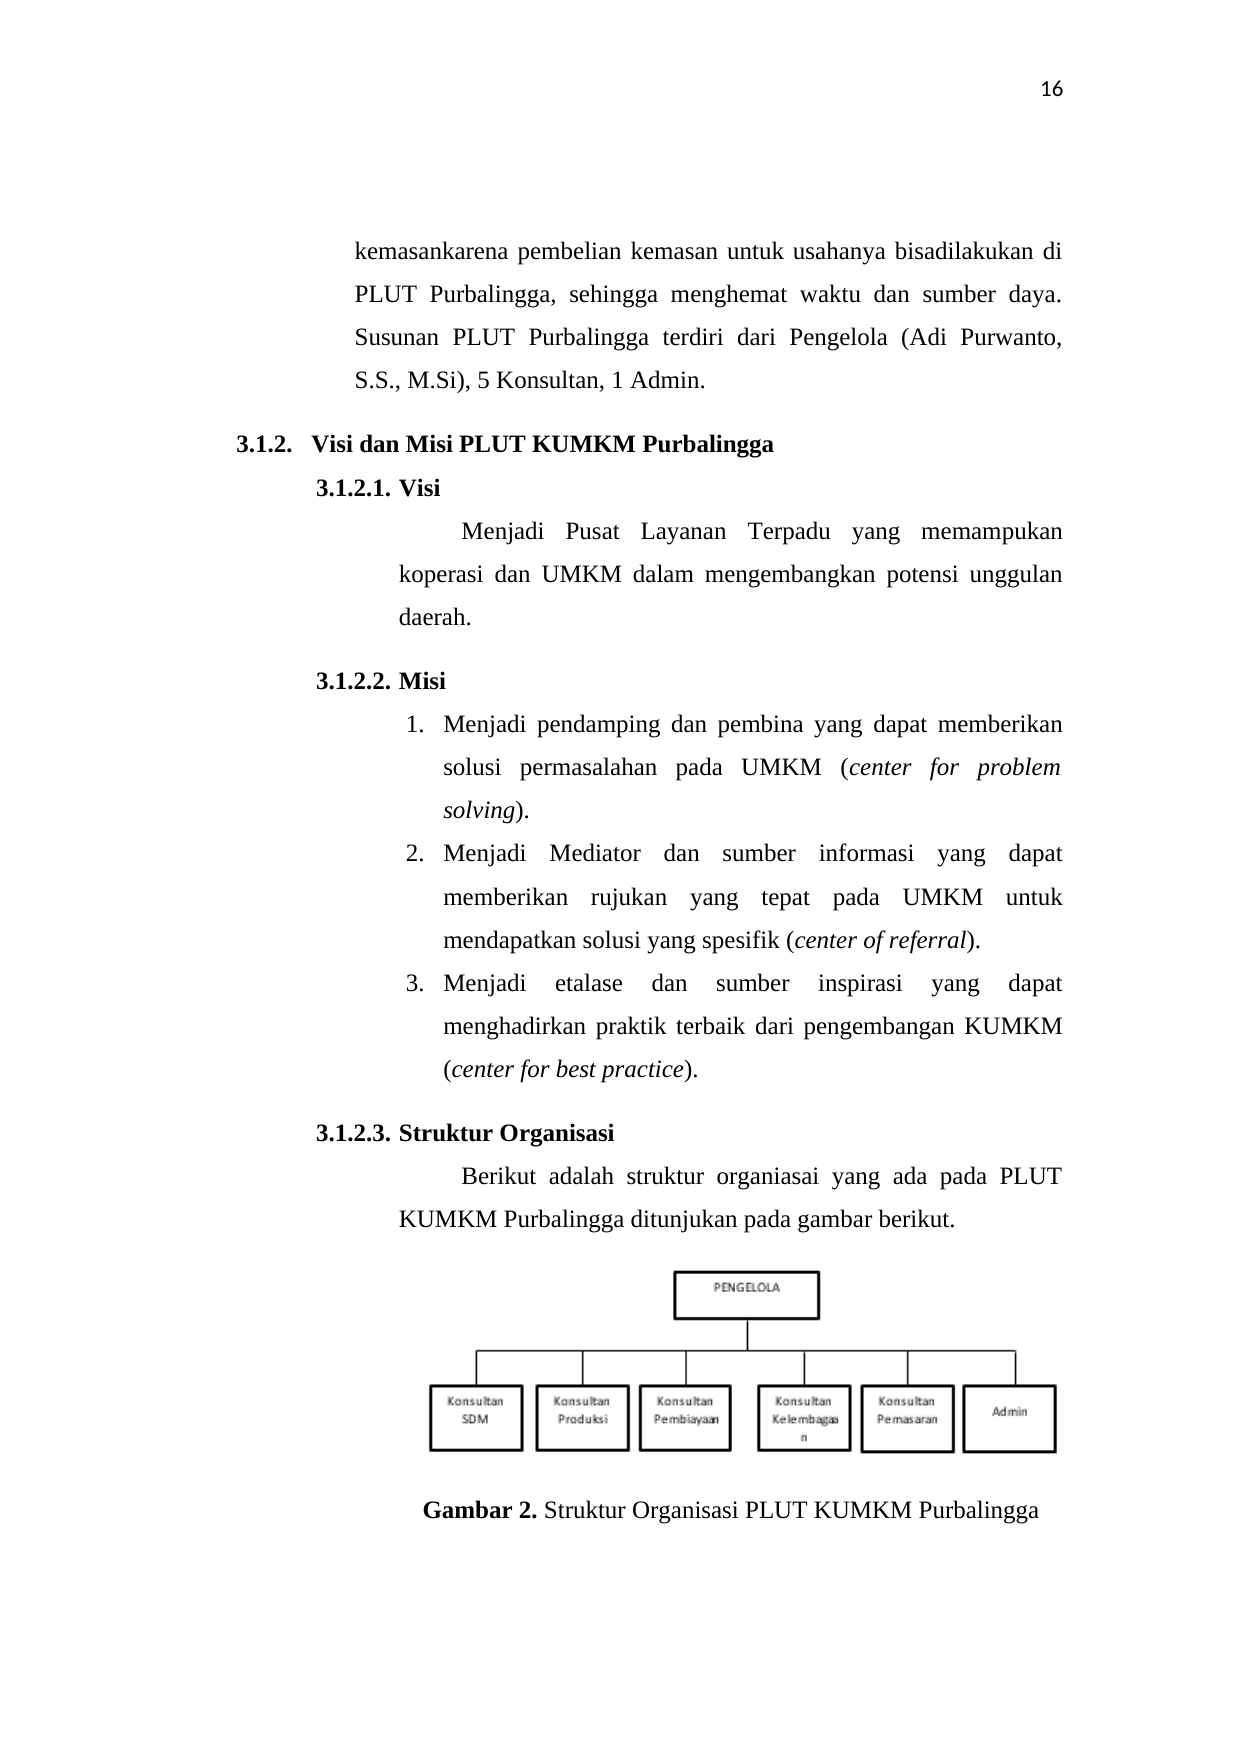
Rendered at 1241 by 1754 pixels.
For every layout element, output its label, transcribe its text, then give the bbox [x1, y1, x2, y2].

list Menjadi Mediator dan sumber informasi yang dapat memberikan rujukan yang tepat pada UMKM untuk mendapatkan solusi yang spesifik (center of referral). [406, 838, 1063, 953]
text Berikut adalah struktur organiasai yang ada pada PLUT KUMKM Purbalingga ditunjukan pada gambar berikut. [399, 1161, 1063, 1233]
text Gambar 2. Struktur Organisasi PLUT KUMKM Purbalingga [399, 1496, 1063, 1524]
picture [398, 1268, 1066, 1464]
subtitle Struktur Organisasi [316, 1118, 1063, 1147]
text Menjadi Pusat Layanan Terpadu yang memampukan koperasi dan UMKM dalam mengembangkan potensi unggulan daerah. [399, 516, 1063, 631]
subtitle Visi [316, 473, 1063, 501]
subtitle Misi [316, 666, 1063, 695]
list Menjadi etalase dan sumber inspirasi yang dapat menghadirkan praktik terbaik dari pengembangan KUMKM (center for best practice). [406, 968, 1063, 1083]
subtitle Visi dan Misi PLUT KUMKM Purbalingga [236, 429, 1063, 458]
list Menjadi pendamping dan pembina yang dapat memberikan solusi permasalahan pada UMKM (center for problem solving). [406, 709, 1063, 824]
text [354, 236, 1063, 394]
